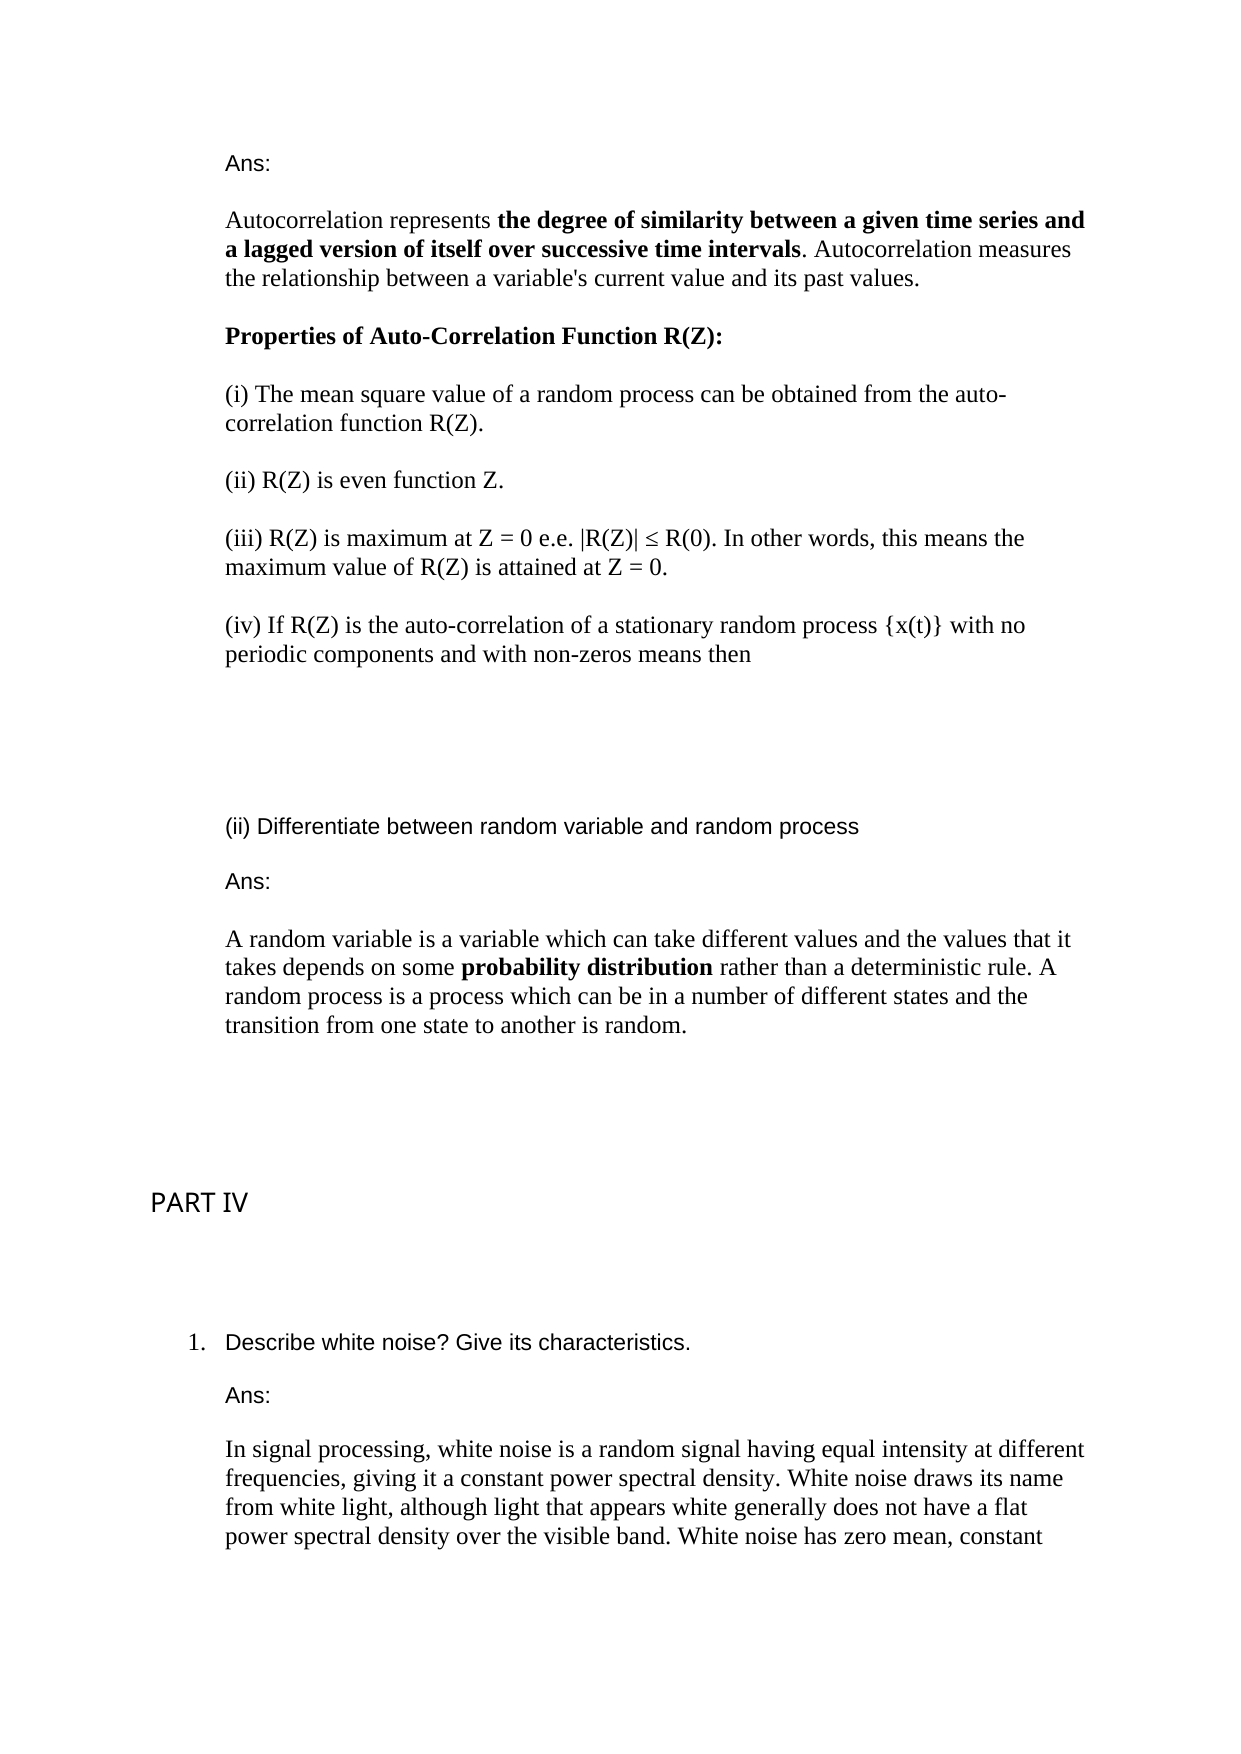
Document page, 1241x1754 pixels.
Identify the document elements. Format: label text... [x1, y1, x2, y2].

text Properties of Auto-Correlation Function R(Z): [225, 321, 1090, 350]
text (iv) If R(Z) is the auto-correlation of a stationary random process {x(t)} with no periodic components and with non-zeros means then [225, 610, 1090, 668]
text (i) The mean square value of a random process can be obtained from the auto-correlation function R(Z). [225, 379, 1090, 436]
text (ii) R(Z) is even function Z. [225, 466, 1090, 494]
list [225, 1434, 1090, 1549]
text A random variable is a variable which can take different values and the values that it takes depends on some probability distribution rather than a deterministic rule. A random process is a process which can be in a number of different states and the transition from one state to another is random. [225, 924, 1090, 1039]
text Ans: [225, 150, 1090, 176]
list Ans: [225, 1382, 1090, 1408]
text (ii) Differentiate between random variable and random process [225, 813, 1090, 839]
text (iii) R(Z) is maximum at Z = 0 e.e. |R(Z)| ≤ R(0). In other words, this means the maximum value of R(Z) is attained at Z = 0. [225, 523, 1090, 581]
subtitle PART IV [150, 1184, 1090, 1221]
text Autocorrelation represents the degree of similarity between a given time series and a lagged version of itself over successive time intervals. Autocorrelation measures the relationship between a variable's current value and its past values. [225, 206, 1090, 292]
list Describe white noise? Give its characteristics. [187, 1327, 1090, 1356]
text Ans: [225, 868, 1090, 894]
